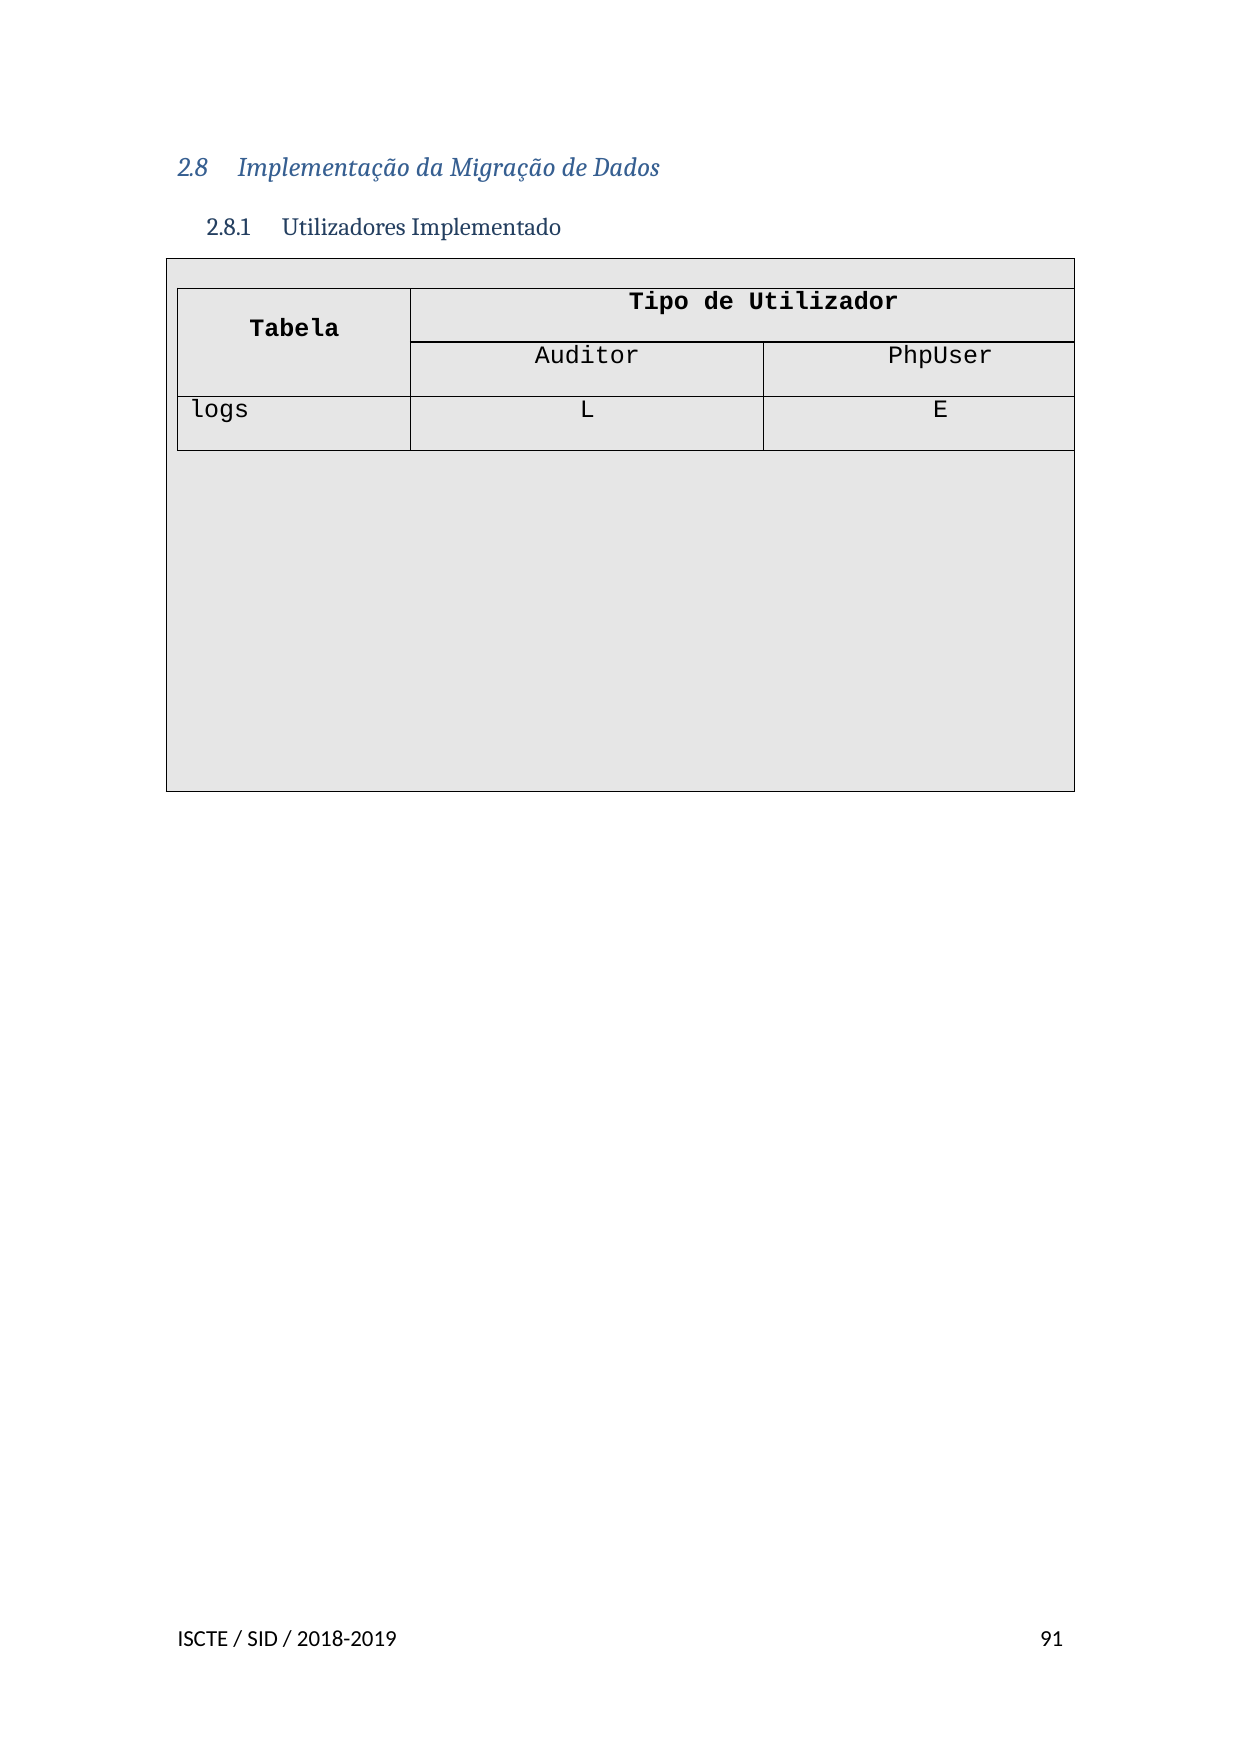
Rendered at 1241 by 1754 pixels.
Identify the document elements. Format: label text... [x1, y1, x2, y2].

subtitle Utilizadores Implementado [207, 212, 1063, 241]
subtitle Implementação da Migração de Dados [177, 152, 1063, 183]
table_header [167, 259, 1074, 791]
